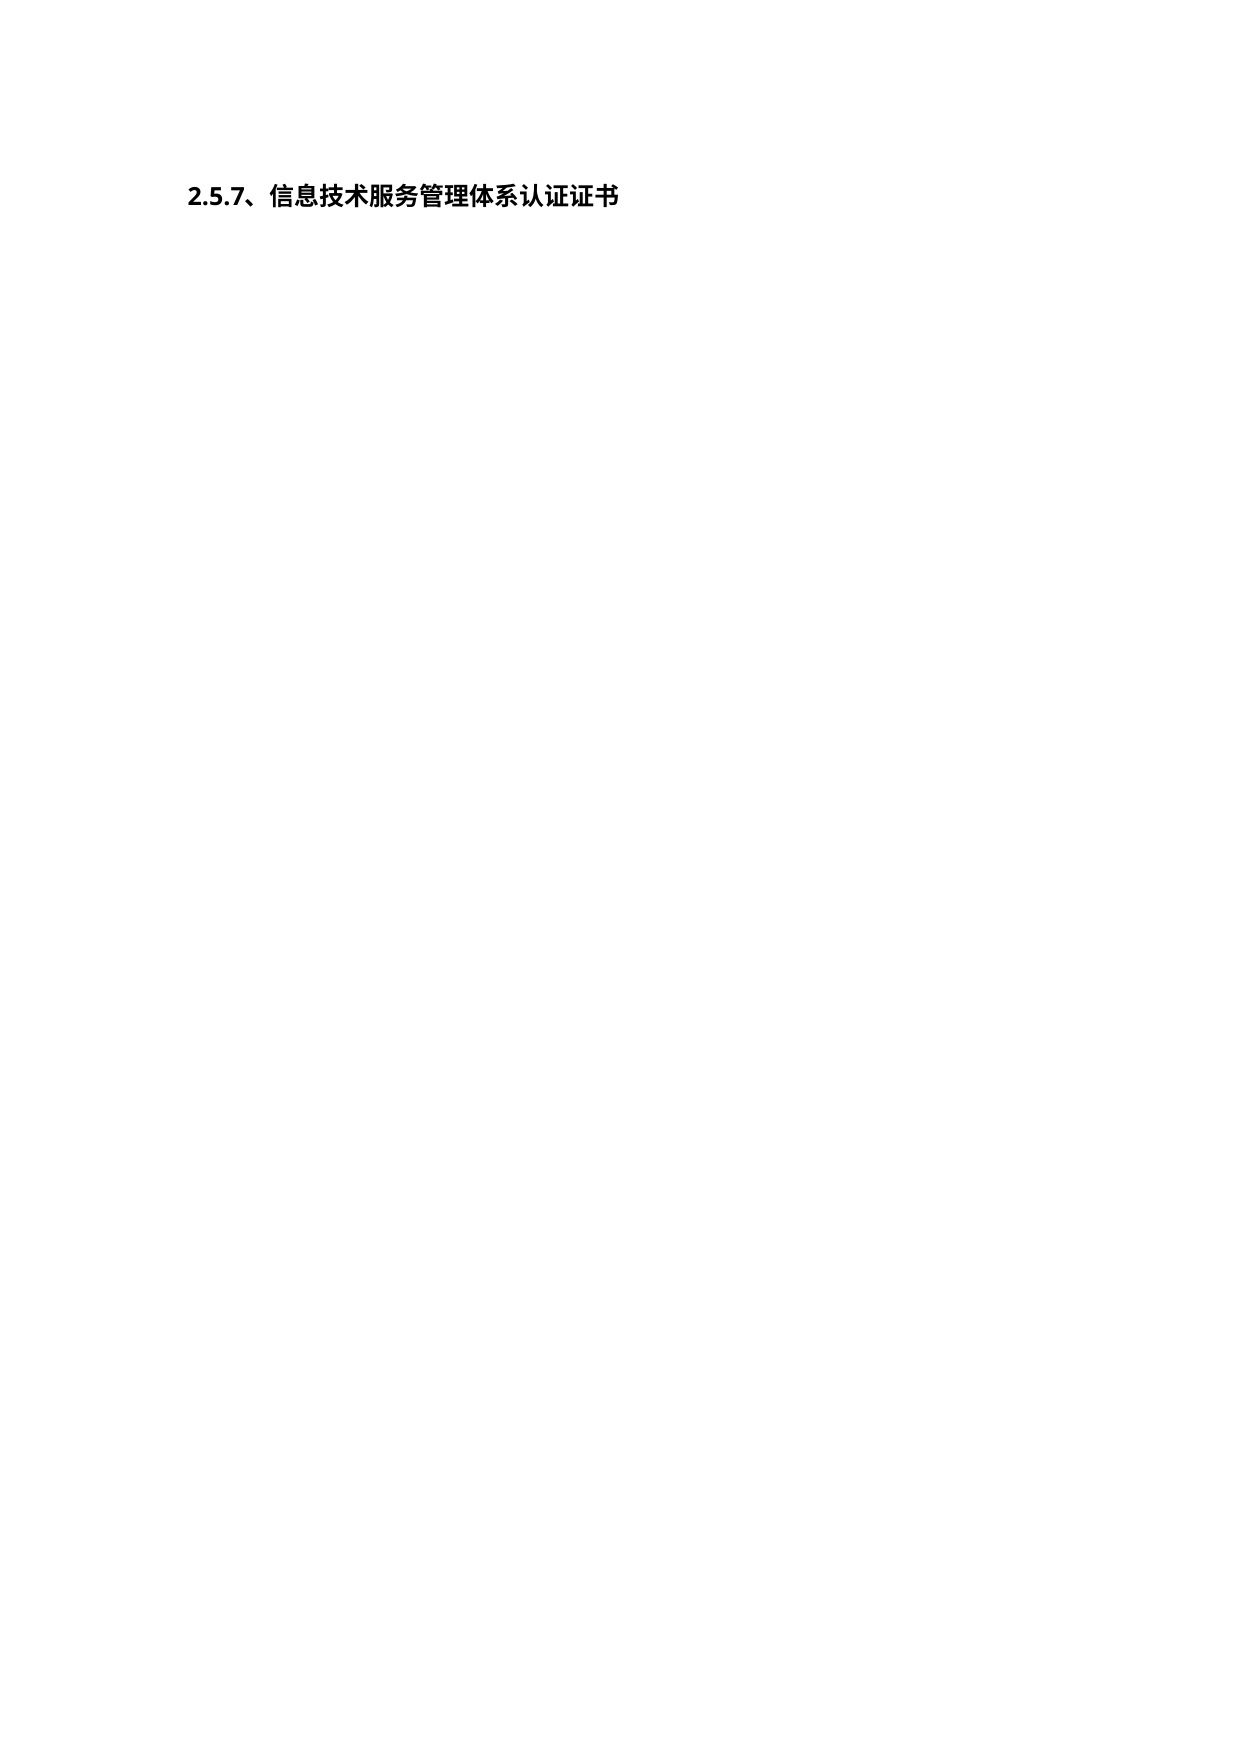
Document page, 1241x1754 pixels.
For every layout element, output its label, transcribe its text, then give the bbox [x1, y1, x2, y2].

subtitle 2.5.7、信息技术服务管理体系认证证书 [187, 162, 1053, 227]
